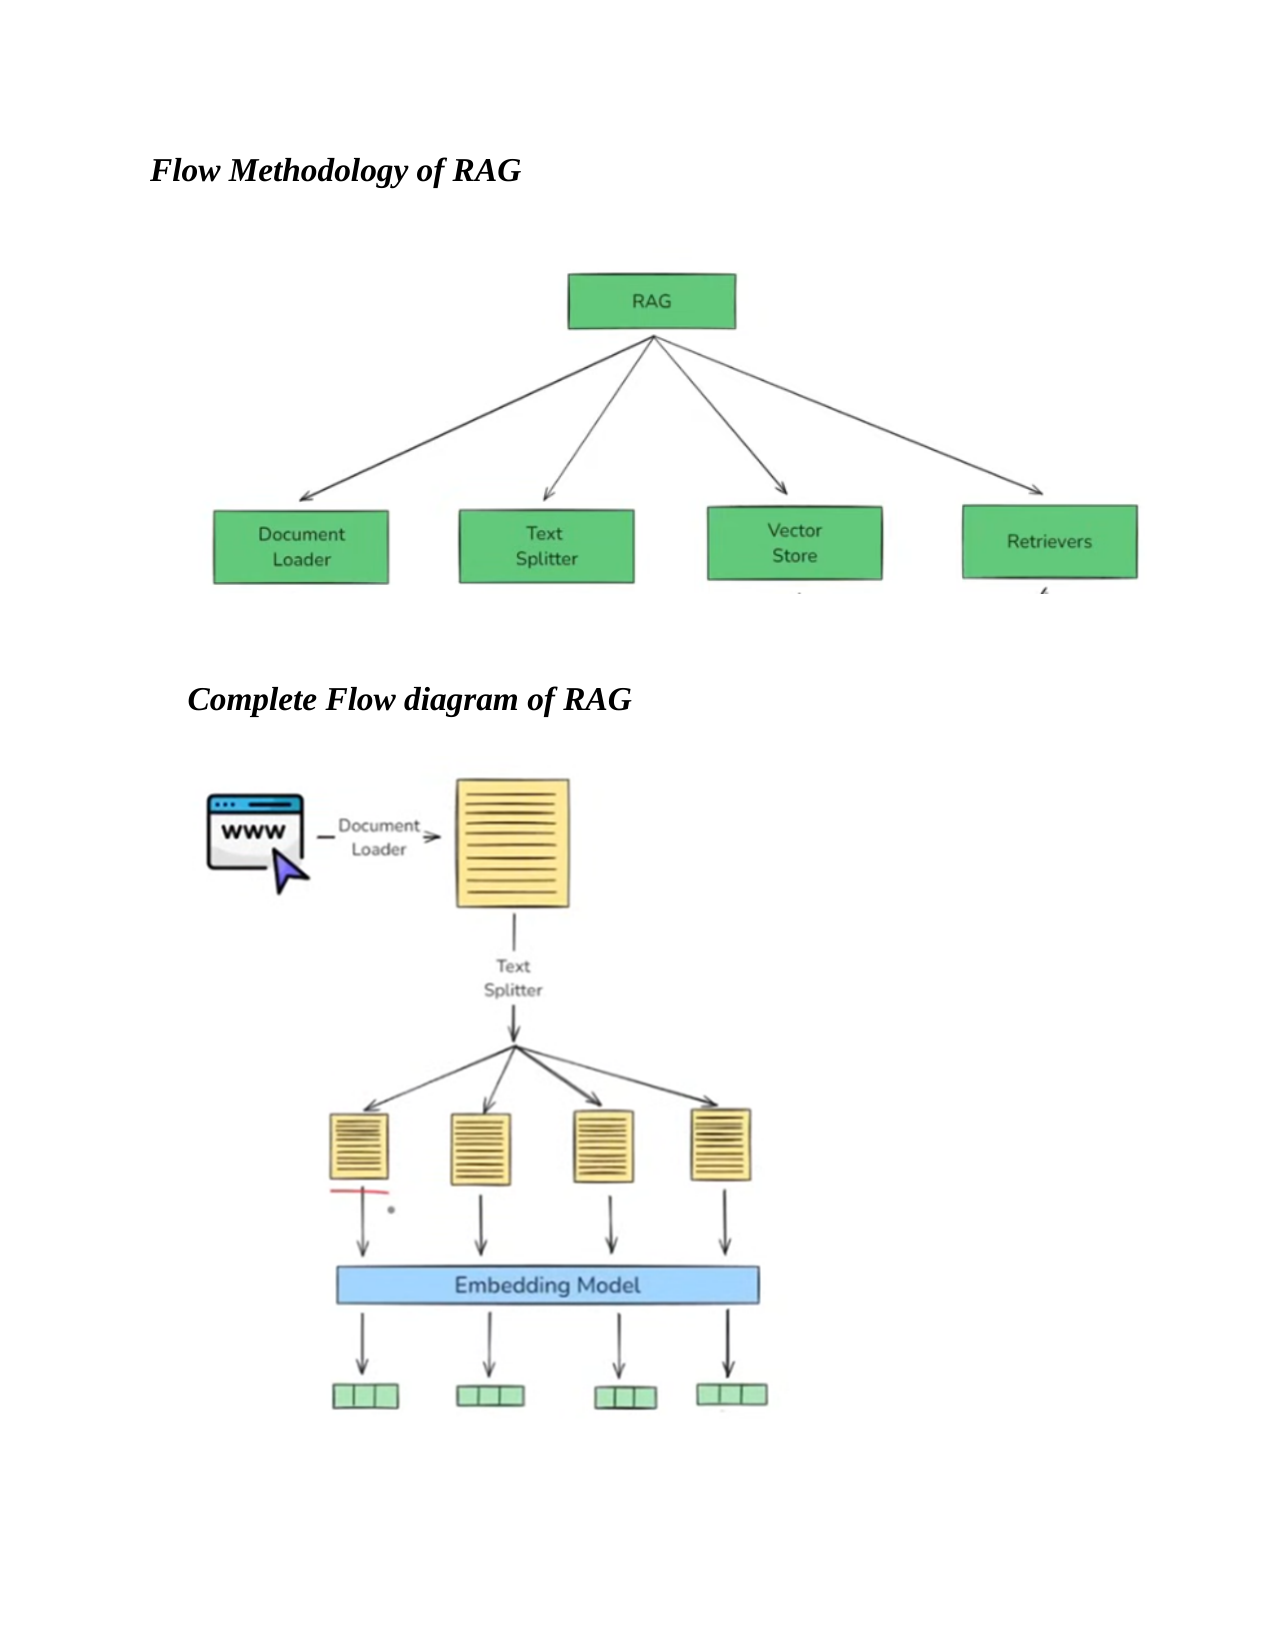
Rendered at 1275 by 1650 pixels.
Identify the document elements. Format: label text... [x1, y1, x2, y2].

text Flow Methodology of RAG [150, 150, 1125, 188]
text Complete Flow diagram of RAG [187, 680, 1125, 718]
picture [187, 756, 840, 1419]
picture [187, 210, 1163, 594]
